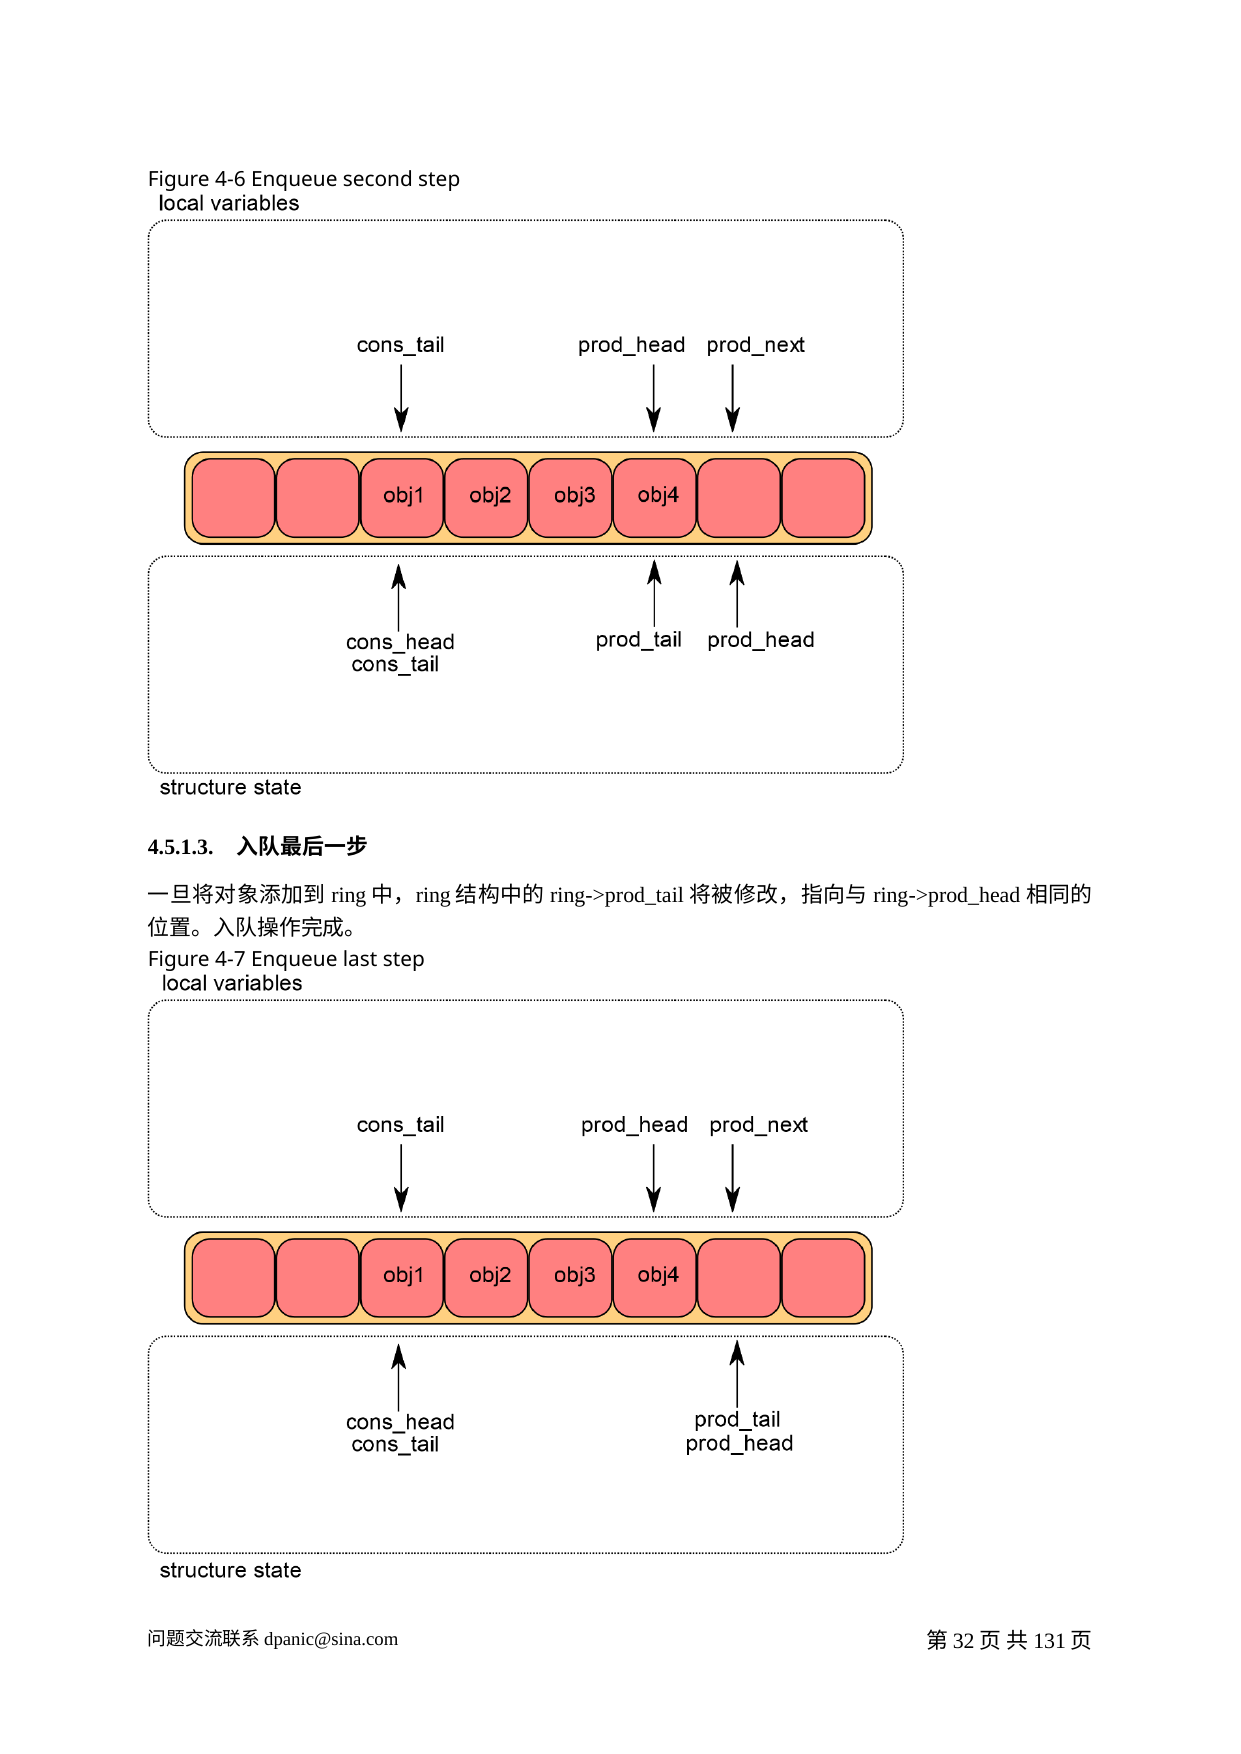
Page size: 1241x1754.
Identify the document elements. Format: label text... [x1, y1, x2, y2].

subtitle 入队最后一步 [148, 828, 1092, 861]
picture [147, 974, 904, 1578]
picture [147, 194, 904, 795]
text 一旦将对象添加到ring中，ring结构中的 ring->prod_tail 将被修改，指向与 ring->prod_head 相同的位置。入队操作完成。 [148, 877, 1092, 942]
